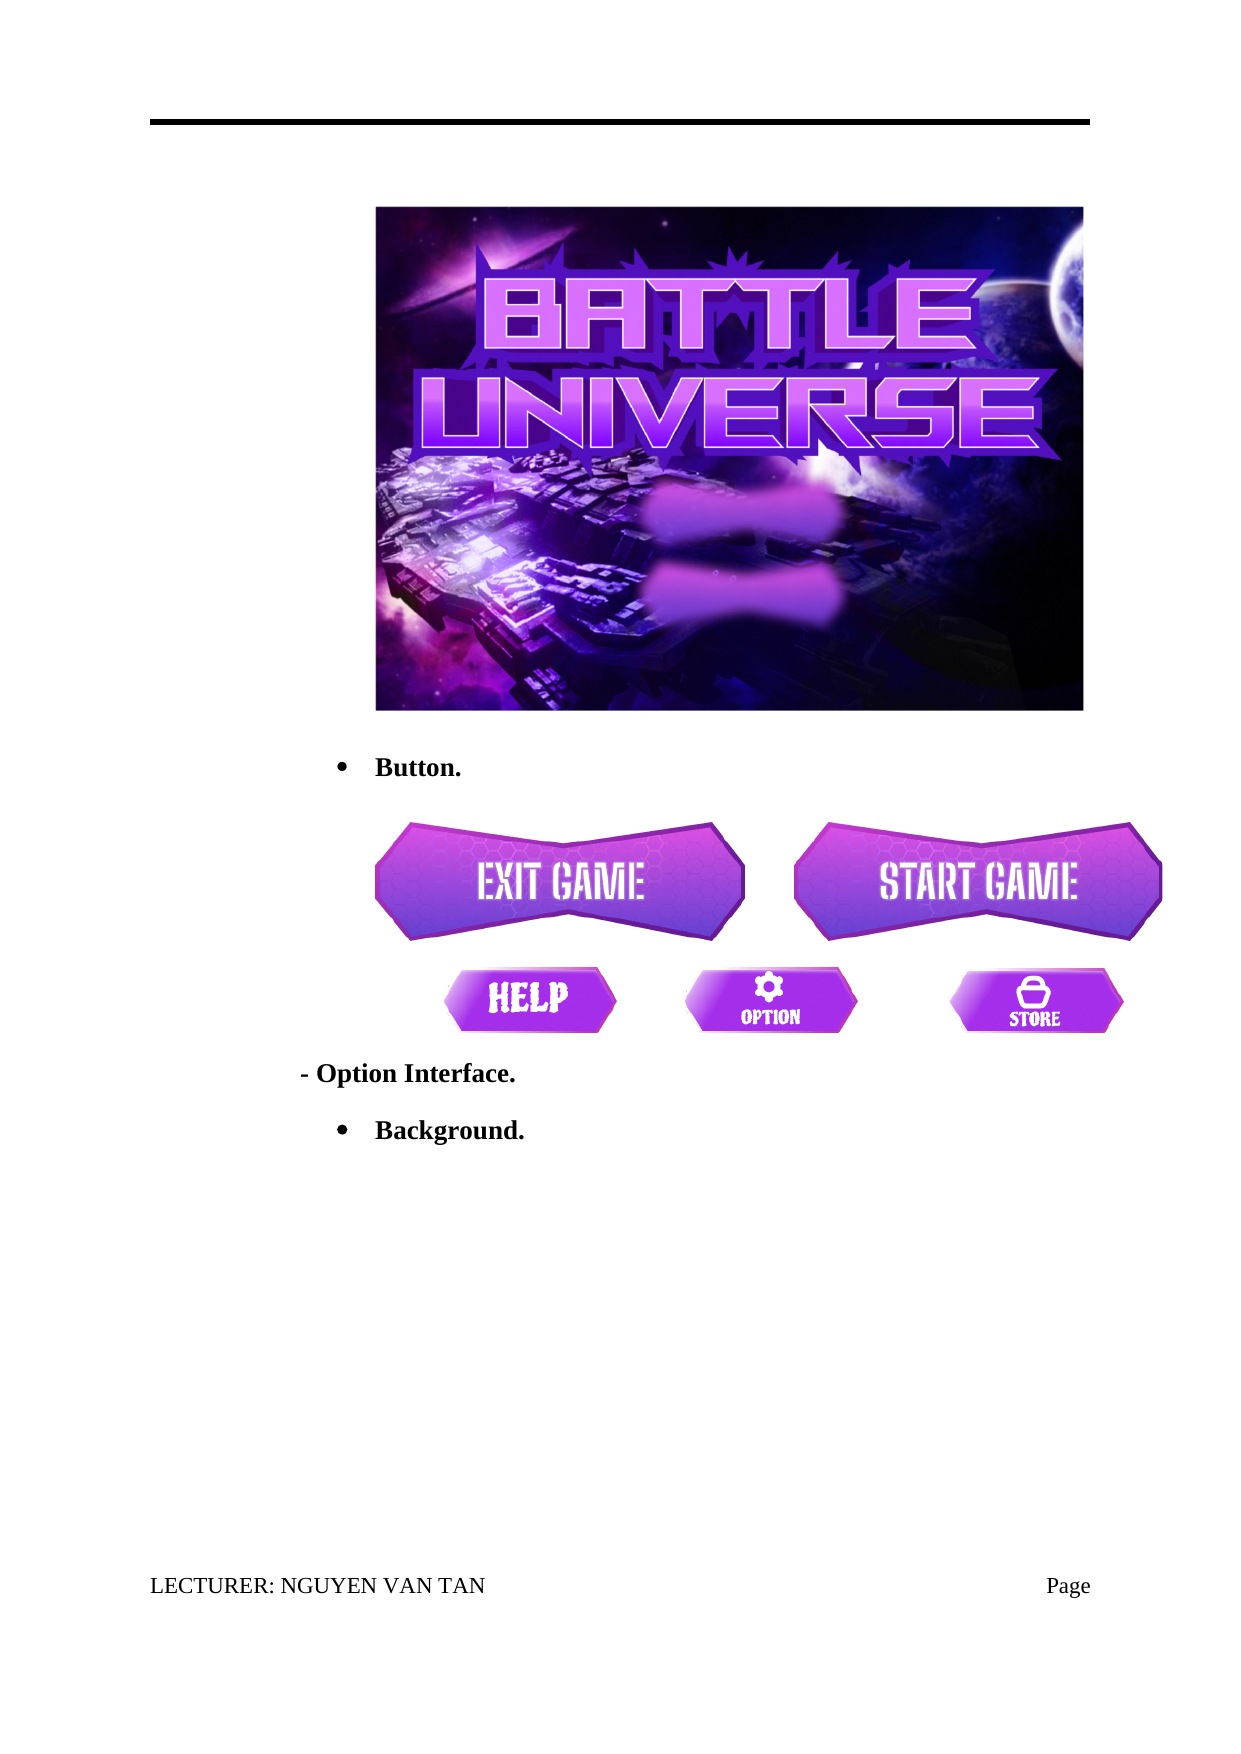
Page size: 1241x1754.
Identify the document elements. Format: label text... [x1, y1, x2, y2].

picture [375, 206, 1084, 711]
picture [375, 822, 1163, 1033]
list Button. [337, 751, 1090, 782]
list Background. [337, 1114, 1090, 1145]
text - Option Interface. [150, 1057, 1090, 1088]
